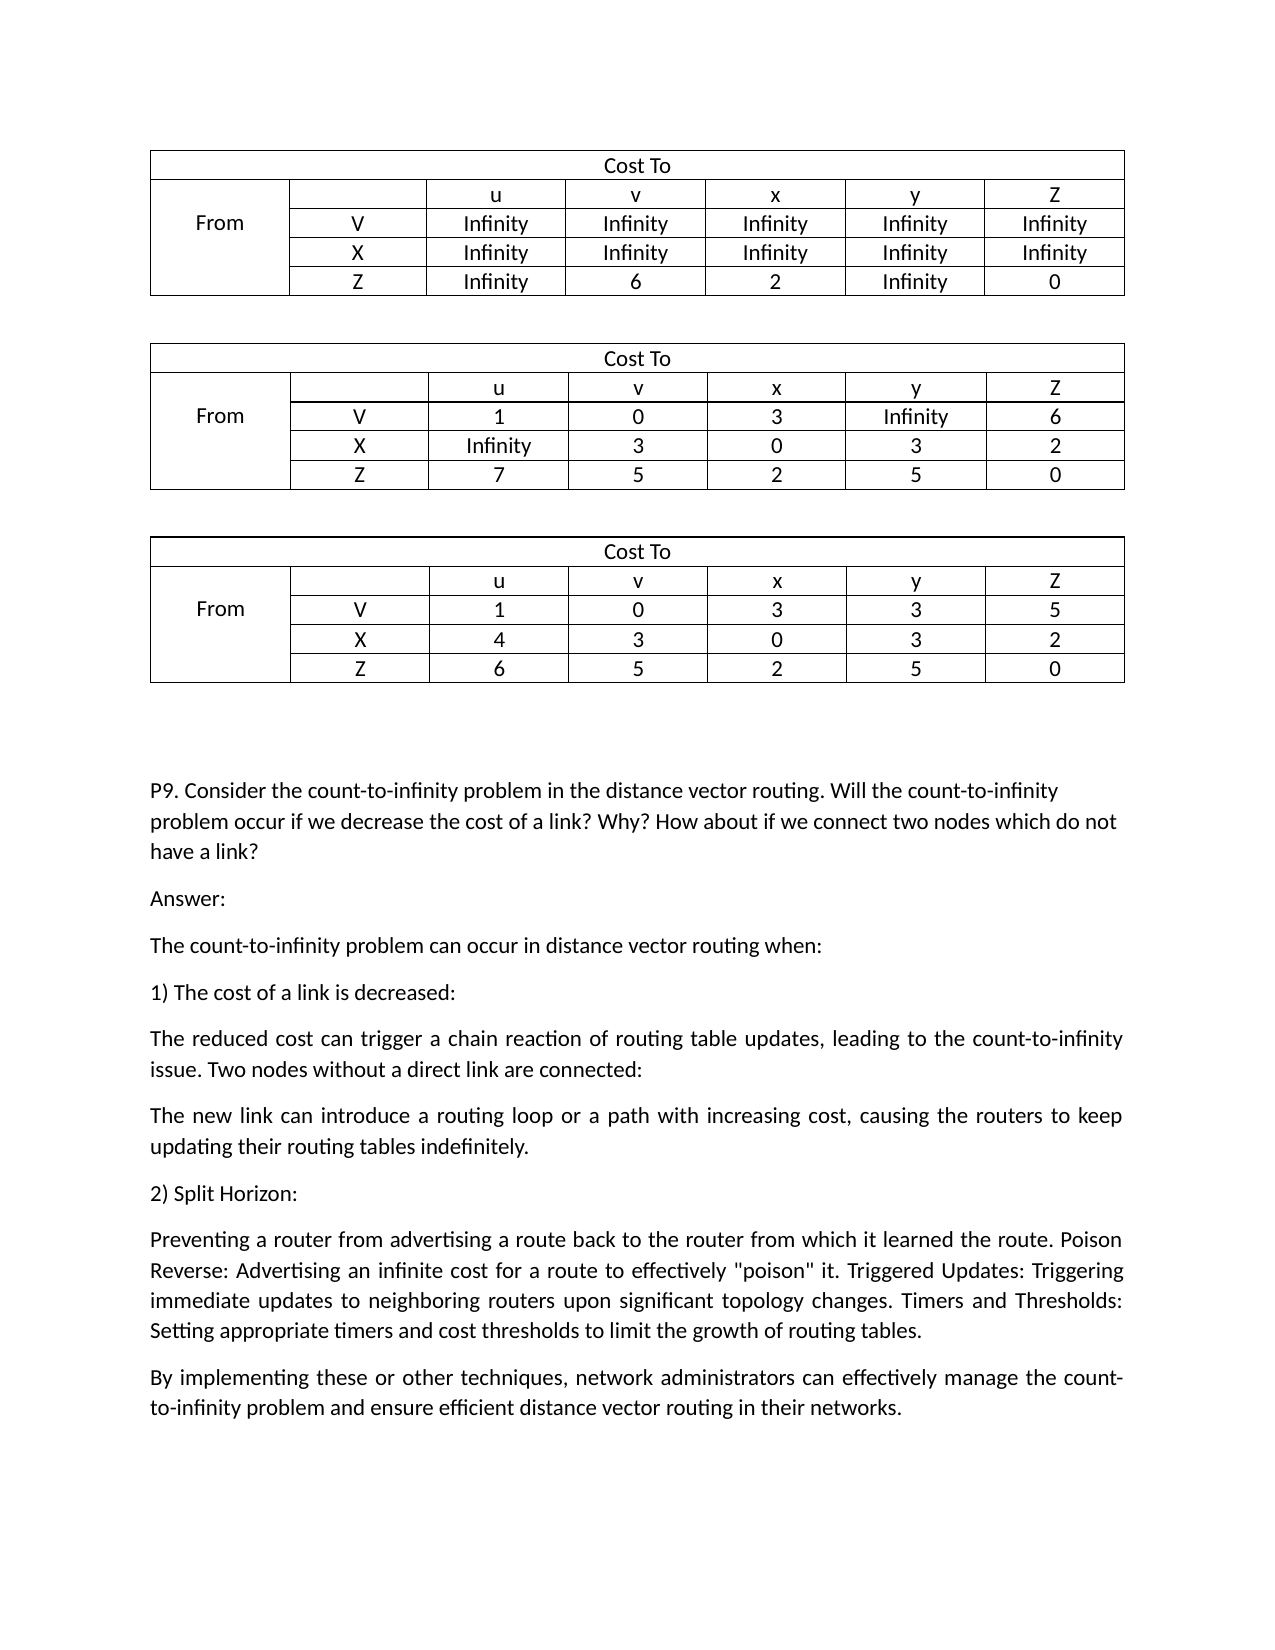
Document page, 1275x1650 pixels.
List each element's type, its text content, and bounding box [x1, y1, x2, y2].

text The reduced cost can trigger a chain reaction of routing table updates, leading to the count-to-infinity issue. Two nodes without a direct link are connected: [150, 1024, 1125, 1083]
table_cell 5 [986, 596, 1124, 624]
table_cell 5 [569, 461, 707, 488]
table_cell V [291, 596, 429, 624]
table_cell From [151, 567, 290, 682]
table_cell v [566, 180, 705, 208]
text The new link can introduce a routing loop or a path with increasing cost, causing the routers to keep updating their routing tables indefinitely. [150, 1102, 1125, 1160]
table_cell 2 [706, 267, 845, 295]
table_cell 1 [429, 403, 568, 430]
text By implementing these or other techniques, network administrators can effectively manage the count-to-infinity problem and ensure efficient distance vector routing in their networks. [150, 1363, 1125, 1421]
table_cell 2 [987, 431, 1124, 459]
table_cell u [429, 373, 568, 401]
table_cell 6 [987, 403, 1124, 430]
text 2) Split Horizon: [150, 1179, 1125, 1207]
table_cell X [291, 431, 428, 459]
text P9. Consider the count-to-infinity problem in the distance vector routing. Will the count-to-infinity problem occur if we decrease the cost of a link? Why? How about if we connect two nodes which do not have a link? [150, 777, 1125, 865]
table_cell Infinity [706, 238, 845, 266]
table_cell v [569, 373, 707, 401]
table_cell Infinity [566, 238, 705, 266]
table_cell Z [986, 567, 1124, 594]
table_cell 3 [708, 403, 845, 430]
table_cell 2 [708, 461, 845, 488]
table_cell [290, 180, 426, 208]
table_cell Infinity [427, 209, 565, 237]
table_header Cost To [151, 151, 1124, 179]
table_cell x [708, 567, 846, 594]
table_cell From [151, 373, 290, 488]
table_cell 3 [569, 625, 707, 653]
table_cell y [847, 567, 985, 594]
table_cell x [706, 180, 845, 208]
table_cell Z [291, 461, 428, 488]
table_cell Infinity [566, 209, 705, 237]
table_cell X [291, 625, 429, 653]
table_cell 4 [430, 625, 568, 653]
table_cell Z [291, 654, 429, 682]
table_cell 2 [708, 654, 846, 682]
table_cell 3 [847, 625, 985, 653]
table_cell 0 [708, 625, 846, 653]
table_cell Infinity [846, 209, 984, 237]
table_cell Z [987, 373, 1124, 401]
table_header Cost To [151, 538, 1124, 566]
table_cell Infinity [985, 238, 1124, 266]
table_cell V [291, 403, 428, 430]
table_cell 3 [708, 596, 846, 624]
table_cell 0 [986, 654, 1124, 682]
table_cell 0 [987, 461, 1124, 488]
table_cell Infinity [846, 238, 984, 266]
table_cell 3 [847, 596, 985, 624]
text Answer: [150, 884, 1125, 912]
table_cell y [846, 373, 986, 401]
table_cell Infinity [429, 431, 568, 459]
table_cell 2 [986, 625, 1124, 653]
table_cell From [151, 180, 289, 295]
table_cell 6 [430, 654, 568, 682]
text The count-to-infinity problem can occur in distance vector routing when: [150, 931, 1125, 959]
table_cell 5 [846, 461, 986, 488]
table_cell Infinity [427, 267, 565, 295]
table_cell Z [985, 180, 1124, 208]
table_cell 6 [566, 267, 705, 295]
table_cell 3 [846, 431, 986, 459]
table_cell 0 [569, 403, 707, 430]
table_cell 1 [430, 596, 568, 624]
table_cell 5 [847, 654, 985, 682]
table_cell [291, 567, 429, 594]
table_cell 0 [708, 431, 845, 459]
table_cell x [708, 373, 845, 401]
table_cell 0 [985, 267, 1124, 295]
table_cell 7 [429, 461, 568, 488]
table_cell Infinity [985, 209, 1124, 237]
table_cell Z [290, 267, 426, 295]
table_cell 0 [569, 596, 707, 624]
text Preventing a router from advertising a route back to the router from which it learned the route. Poison Reverse: Advertising an infinite cost for a route to effectively "poison" it. Triggered Updates: Triggering immediate updates to neighboring routers upon significant topology changes. Timers and Thresholds: Setting appropriate timers and cost thresholds to limit the growth of routing tables. [150, 1226, 1125, 1344]
table_cell Infinity [846, 403, 986, 430]
table_cell v [569, 567, 707, 594]
table_header Cost To [151, 344, 1124, 372]
table_cell Infinity [706, 209, 845, 237]
table_cell [291, 373, 428, 401]
table_cell Infinity [427, 238, 565, 266]
table_cell 5 [569, 654, 707, 682]
table_cell 3 [569, 431, 707, 459]
table_cell Infinity [846, 267, 984, 295]
table_cell V [290, 209, 426, 237]
table_cell u [430, 567, 568, 594]
table_cell u [427, 180, 565, 208]
table_cell X [290, 238, 426, 266]
text 1) The cost of a link is decreased: [150, 978, 1125, 1006]
table_cell y [846, 180, 984, 208]
